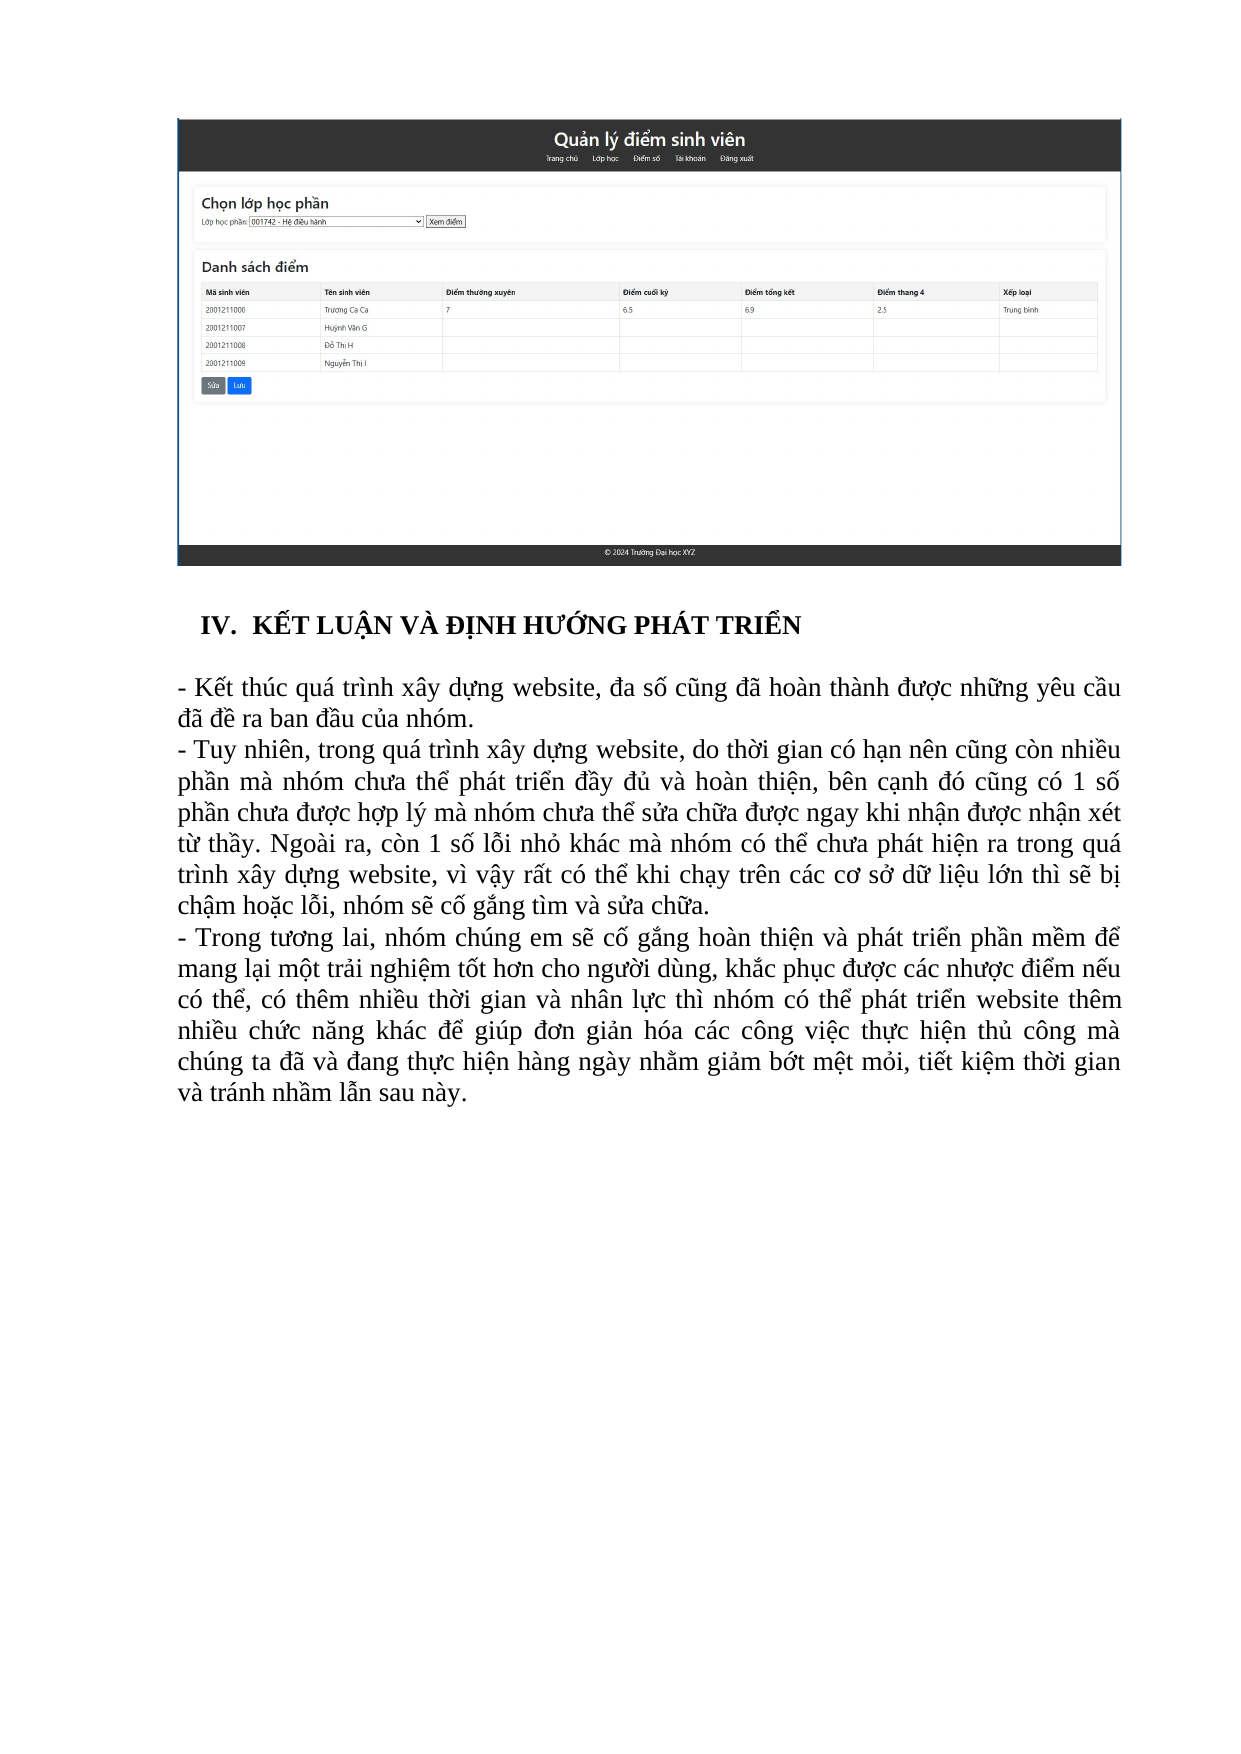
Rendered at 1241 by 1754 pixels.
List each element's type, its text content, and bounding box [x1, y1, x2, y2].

list KẾT LUẬN VÀ ĐỊNH HƯỚNG PHÁT TRIỂN [200, 609, 1122, 640]
text - Tuy nhiên, trong quá trình xây dựng website, do thời gian có hạn nên cũng còn nhiều phần mà nhóm chưa thể phát triển đầy đủ và hoàn thiện, bên cạnh đó cũng có 1 số phần chưa được hợp lý mà nhóm chưa thể sửa chữa được ngay khi nhận được nhận xét từ thầy. Ngoài ra, còn 1 số lỗi nhỏ khác mà nhóm có thể chưa phát hiện ra trong quá trình xây dựng website, vì vậy rất có thể khi chạy trên các cơ sở dữ liệu lớn thì sẽ bị chậm hoặc lỗi, nhóm sẽ cố gắng tìm và sửa chữa. [177, 734, 1122, 921]
text - Kết thúc quá trình xây dựng website, đa số cũng đã hoàn thành được những yêu cầu đã đề ra ban đầu của nhóm. [177, 671, 1122, 734]
picture [177, 118, 1122, 566]
text - Trong tương lai, nhóm chúng em sẽ cố gắng hoàn thiện và phát triển phần mềm để mang lại một trải nghiệm tốt hơn cho người dùng, khắc phục được các nhược điểm nếu có thể, có thêm nhiều thời gian và nhân lực thì nhóm có thể phát triển website thêm nhiều chức năng khác để giúp đơn giản hóa các công việc thực hiện thủ công mà chúng ta đã và đang thực hiện hàng ngày nhằm giảm bớt mệt mỏi, tiết kiệm thời gian và tránh nhầm lẫn sau này. [177, 921, 1122, 1107]
